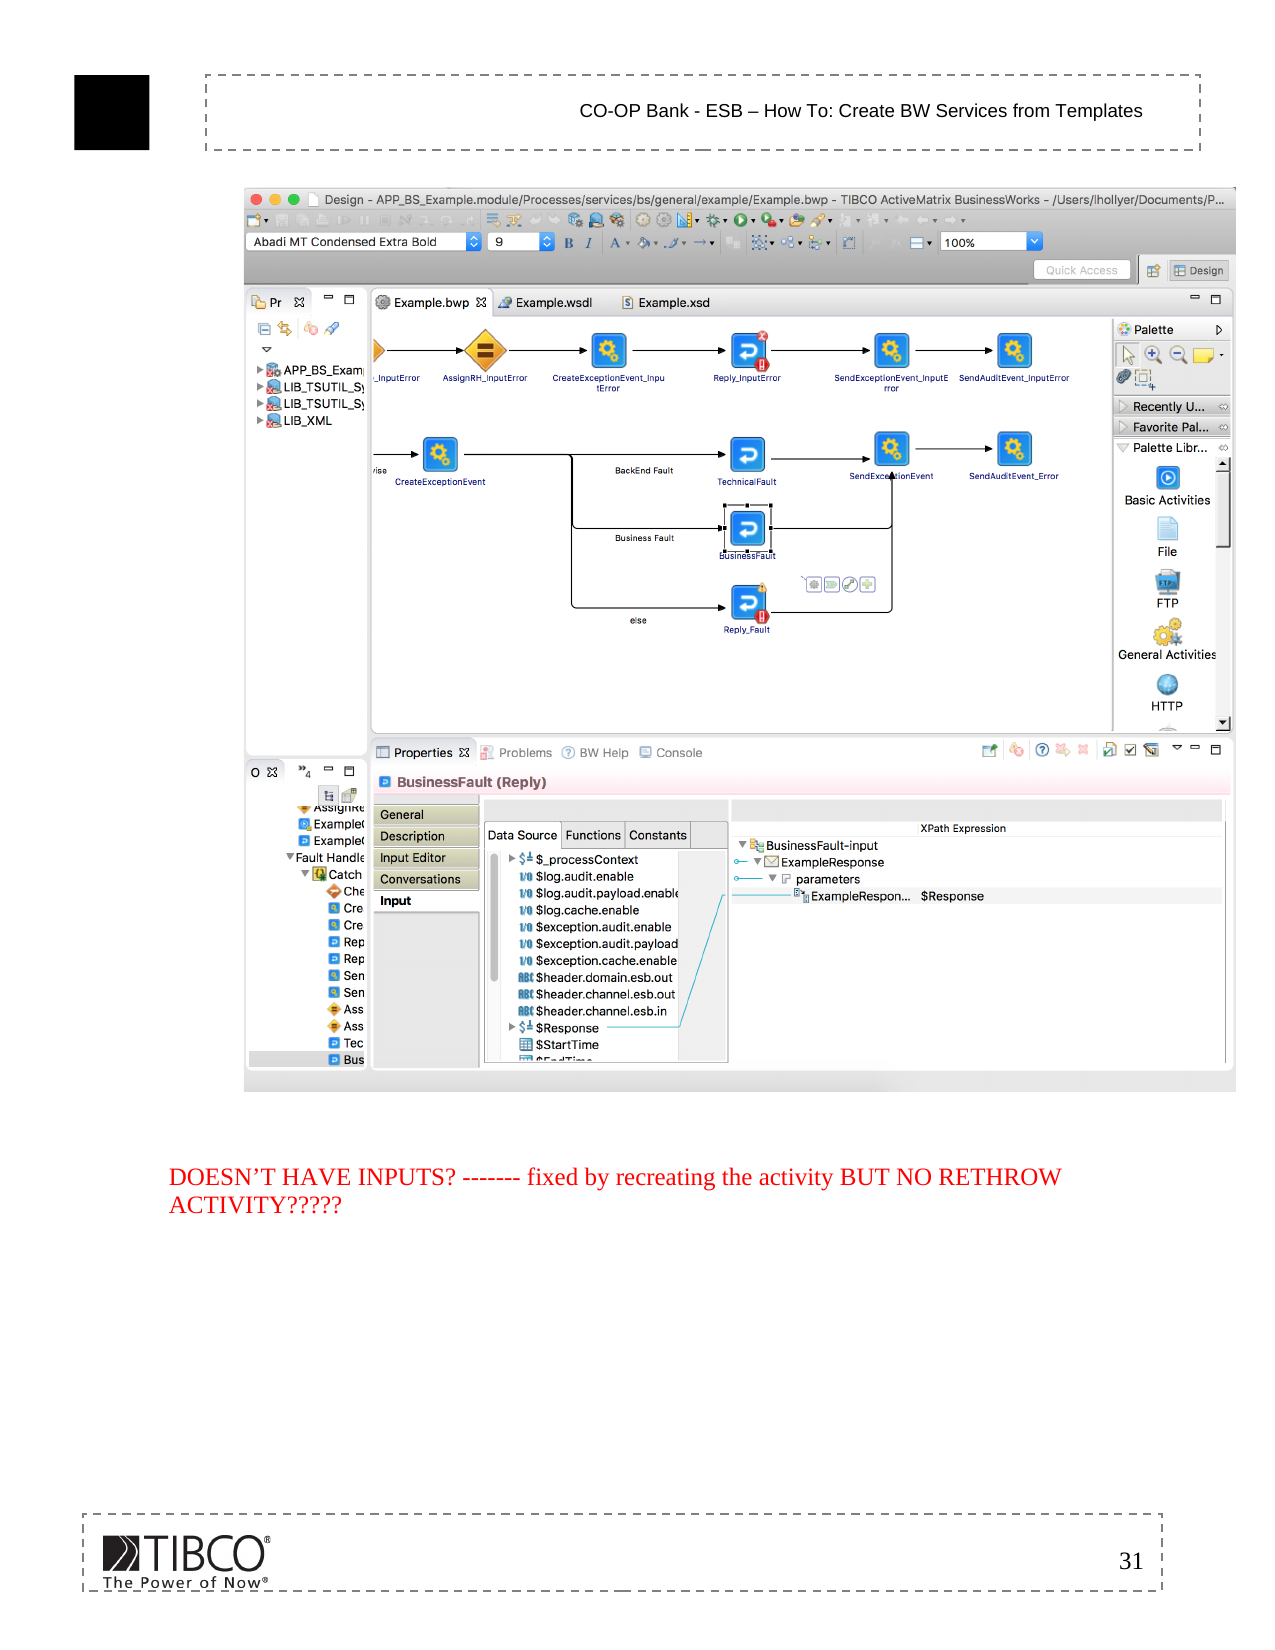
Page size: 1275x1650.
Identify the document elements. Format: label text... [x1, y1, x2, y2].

text DOESN’T HAVE INPUTS? ------- fixed by recreating the activity BUT NO RETHROW ACTIVITY????? [169, 1162, 1162, 1219]
picture [243, 187, 1236, 1092]
picture [103, 1535, 271, 1588]
